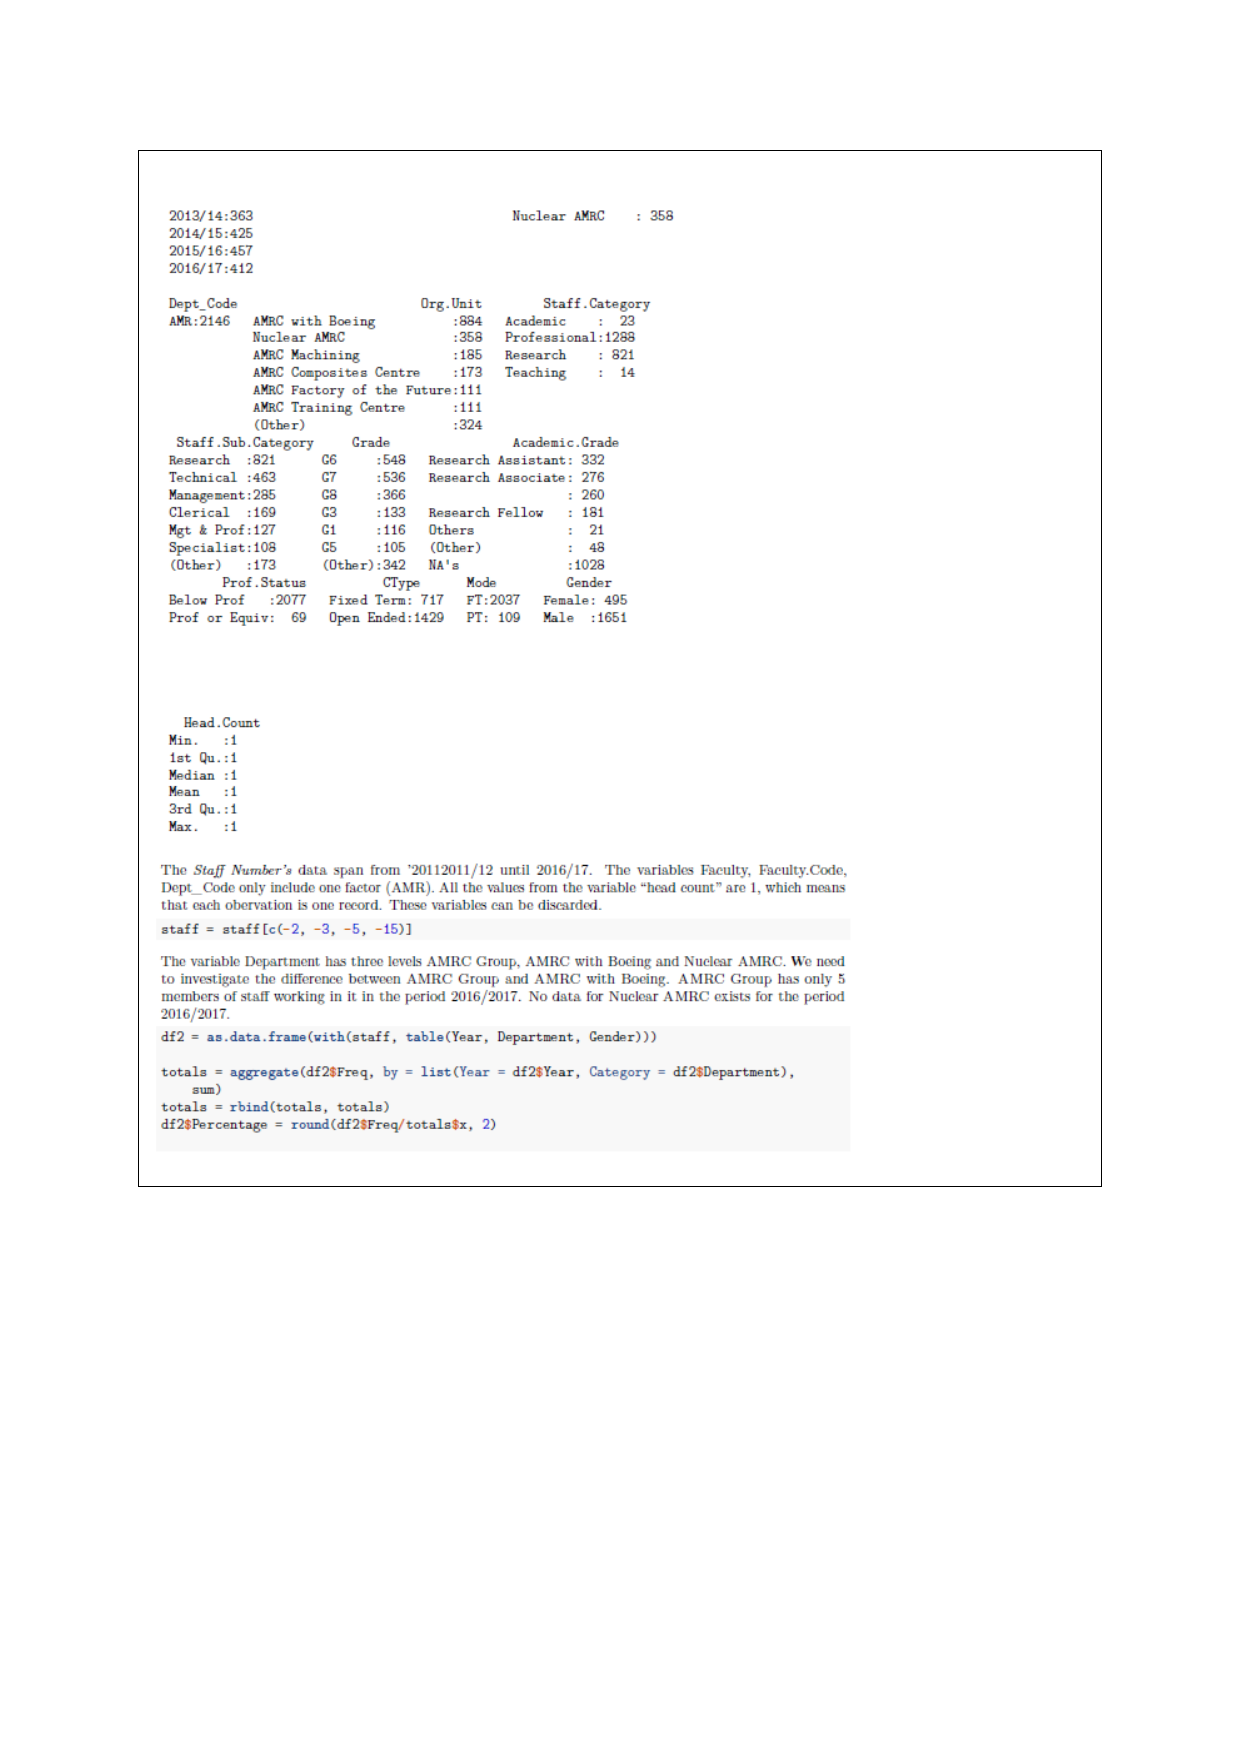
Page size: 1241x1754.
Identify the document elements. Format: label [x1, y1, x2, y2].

table_cell [139, 151, 1101, 1186]
picture [150, 163, 867, 1174]
